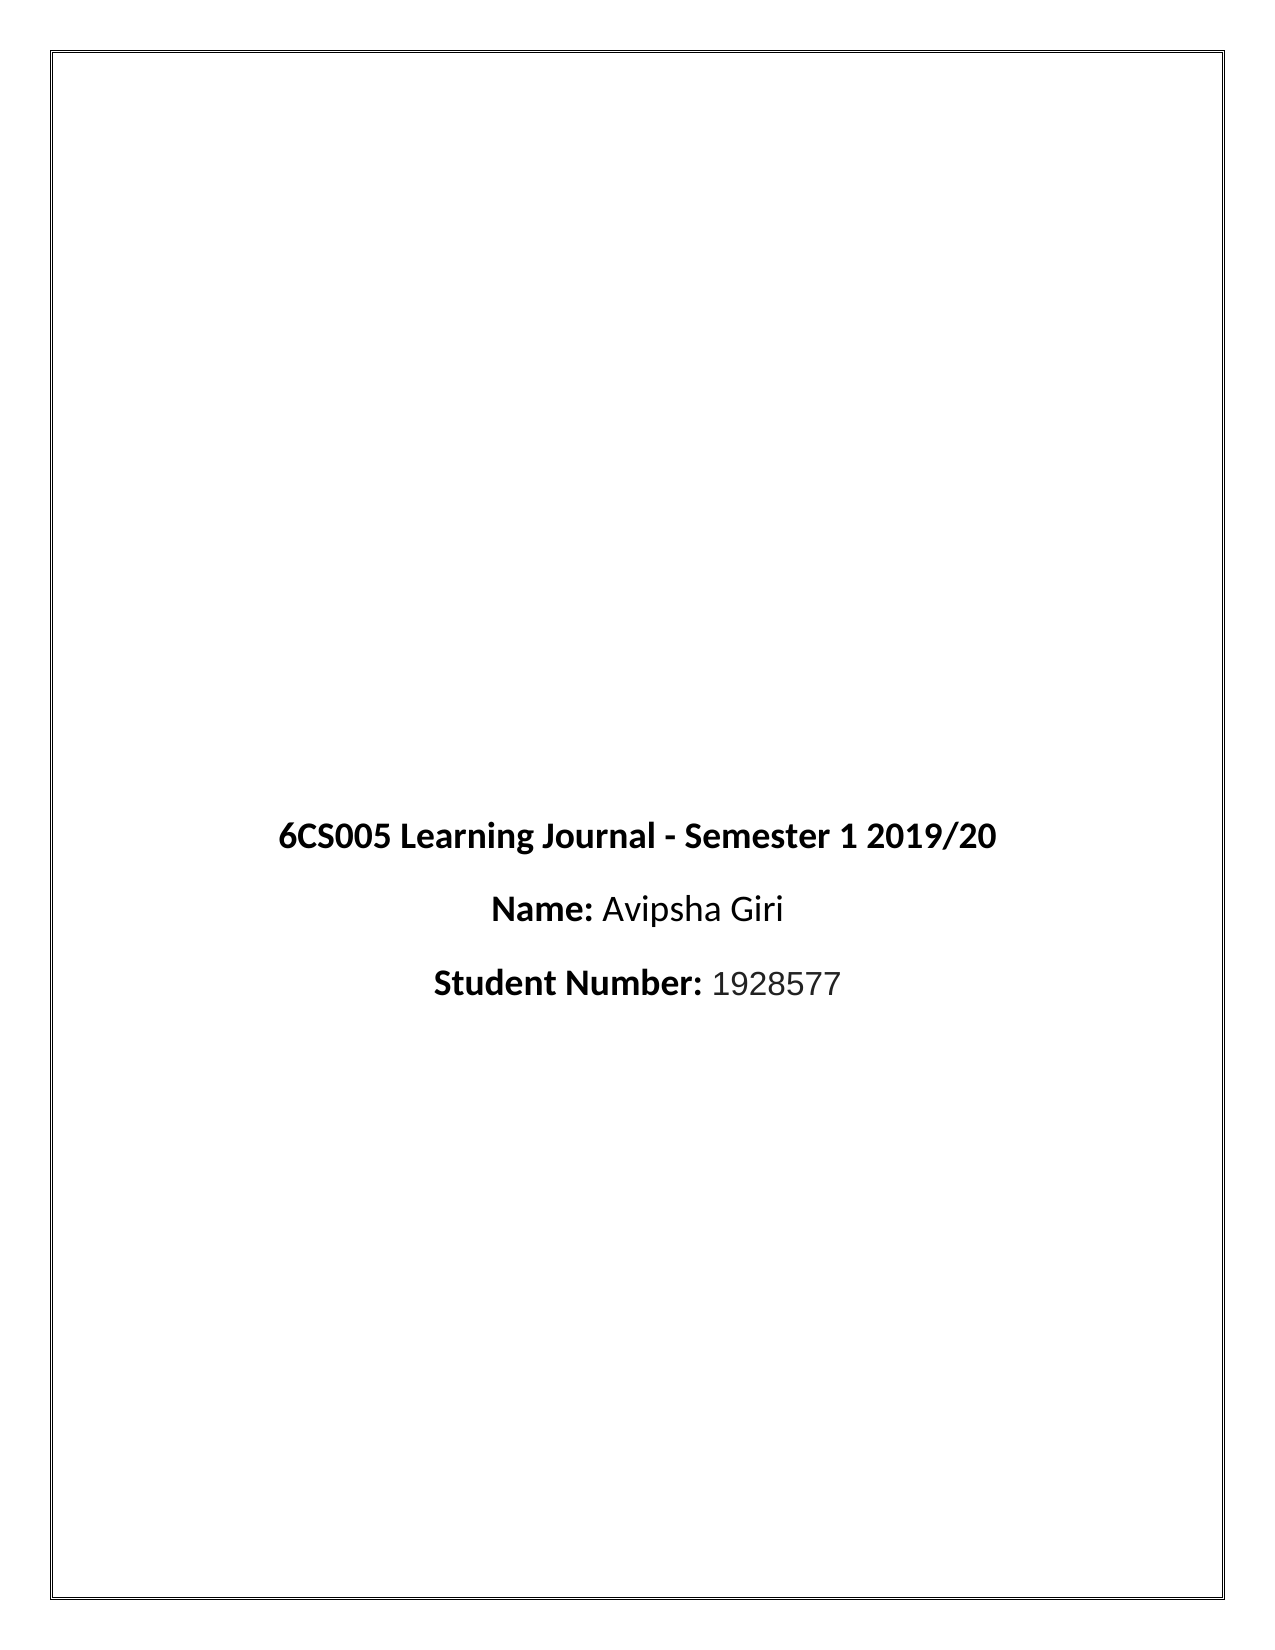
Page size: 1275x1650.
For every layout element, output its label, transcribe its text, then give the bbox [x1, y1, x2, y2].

text Student Number: 1928577 [150, 959, 1125, 1005]
text Name: Avipsha Giri [150, 885, 1125, 931]
text 6CS005 Learning Journal - Semester 1 2019/20 [150, 812, 1125, 858]
